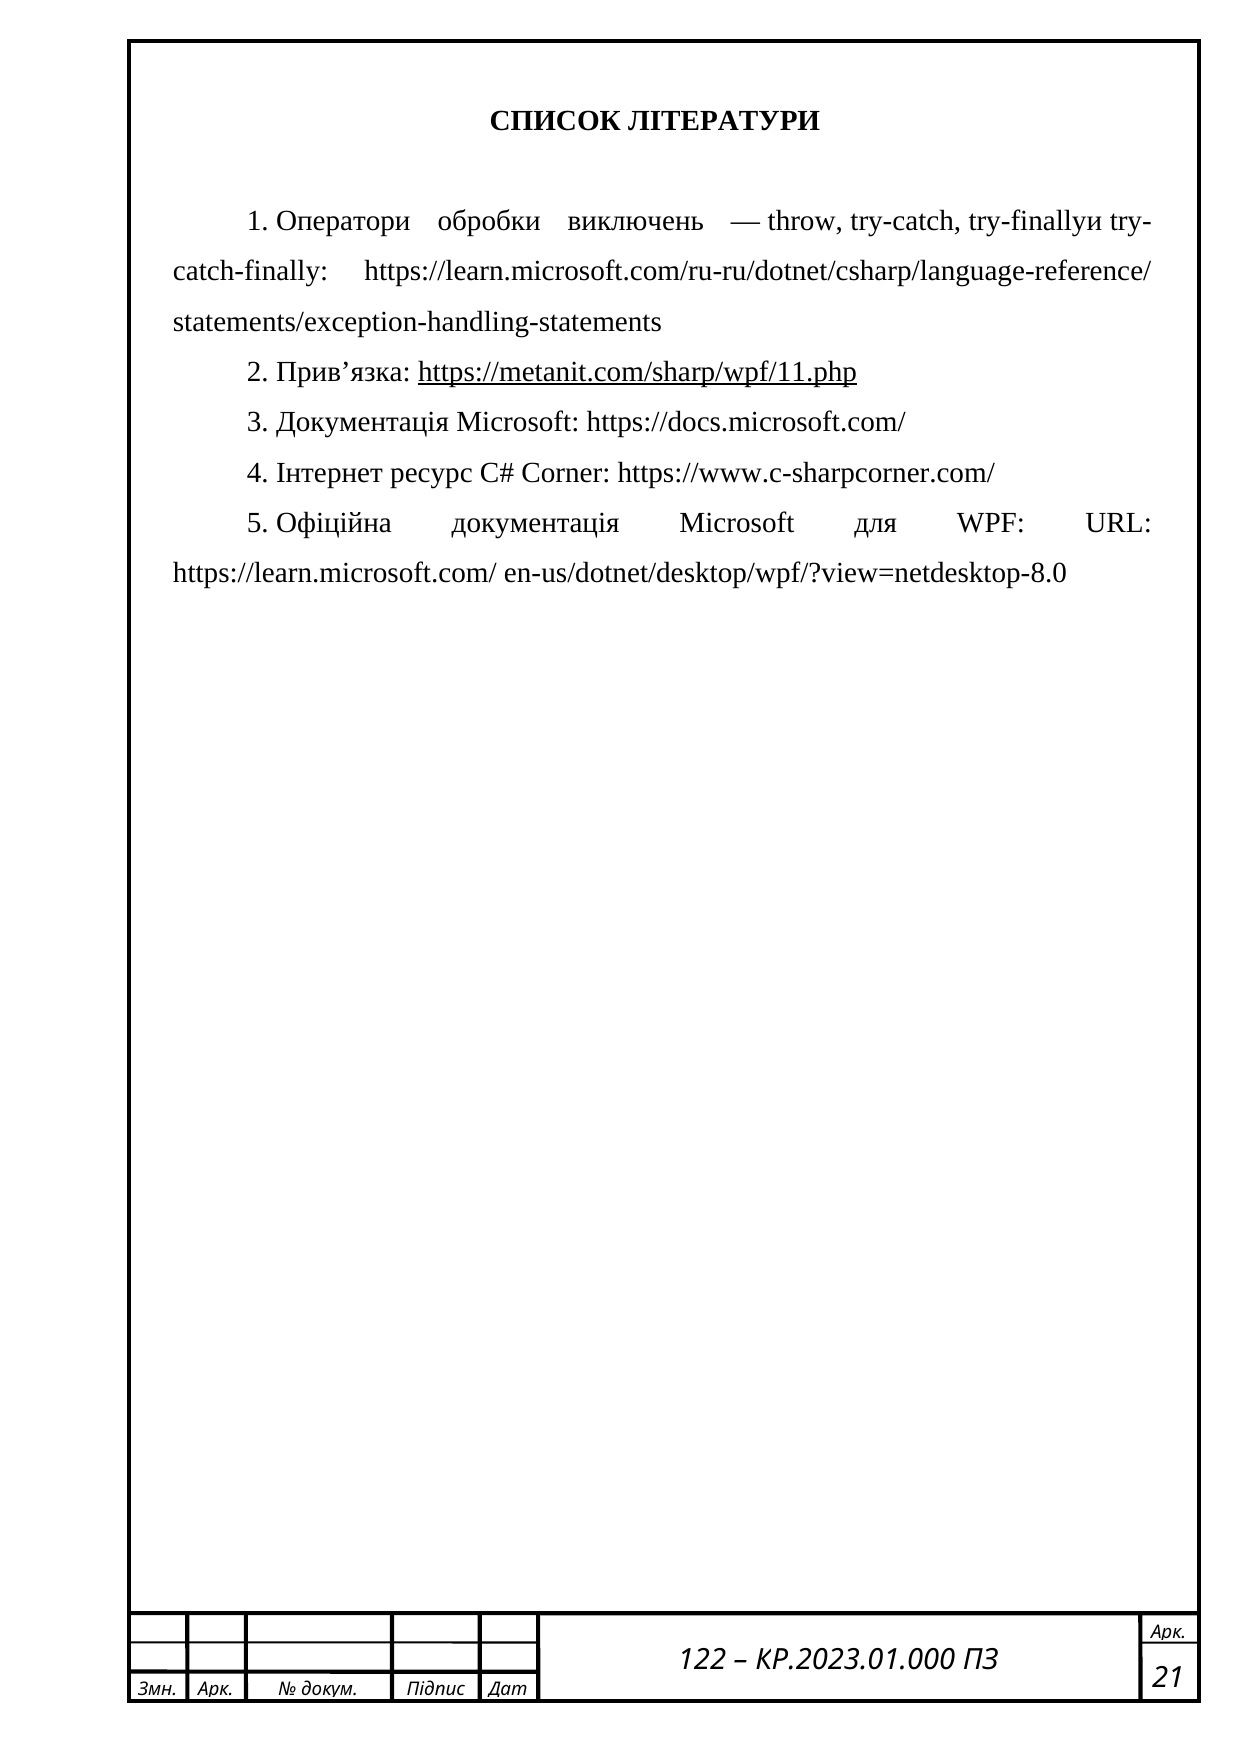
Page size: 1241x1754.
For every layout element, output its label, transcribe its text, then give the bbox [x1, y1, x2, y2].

list Офіційна документація Microsoft для WPF: URL: https://learn.microsoft.com/ en-us/dotnet/desktop/wpf/?view=netdesktop-8.0 [173, 505, 1152, 589]
list Документація Microsoft: https://docs.microsoft.com/ [173, 404, 1152, 438]
list Інтернет ресурс C# Corner: https://www.c-sharpcorner.com/ [173, 455, 1152, 488]
text СПИСОК ЛІТЕРАТУРИ [187, 103, 1122, 136]
list Прив’язка: https://metanit.com/sharp/wpf/11.php [173, 354, 1152, 388]
list Оператори обробки виключень — throw, try-catch, try-finallyи try-catch-finally: https://learn.microsoft.com/ru-ru/dotnet/csharp/language-reference/statements/exception-handling-statements [173, 203, 1152, 337]
